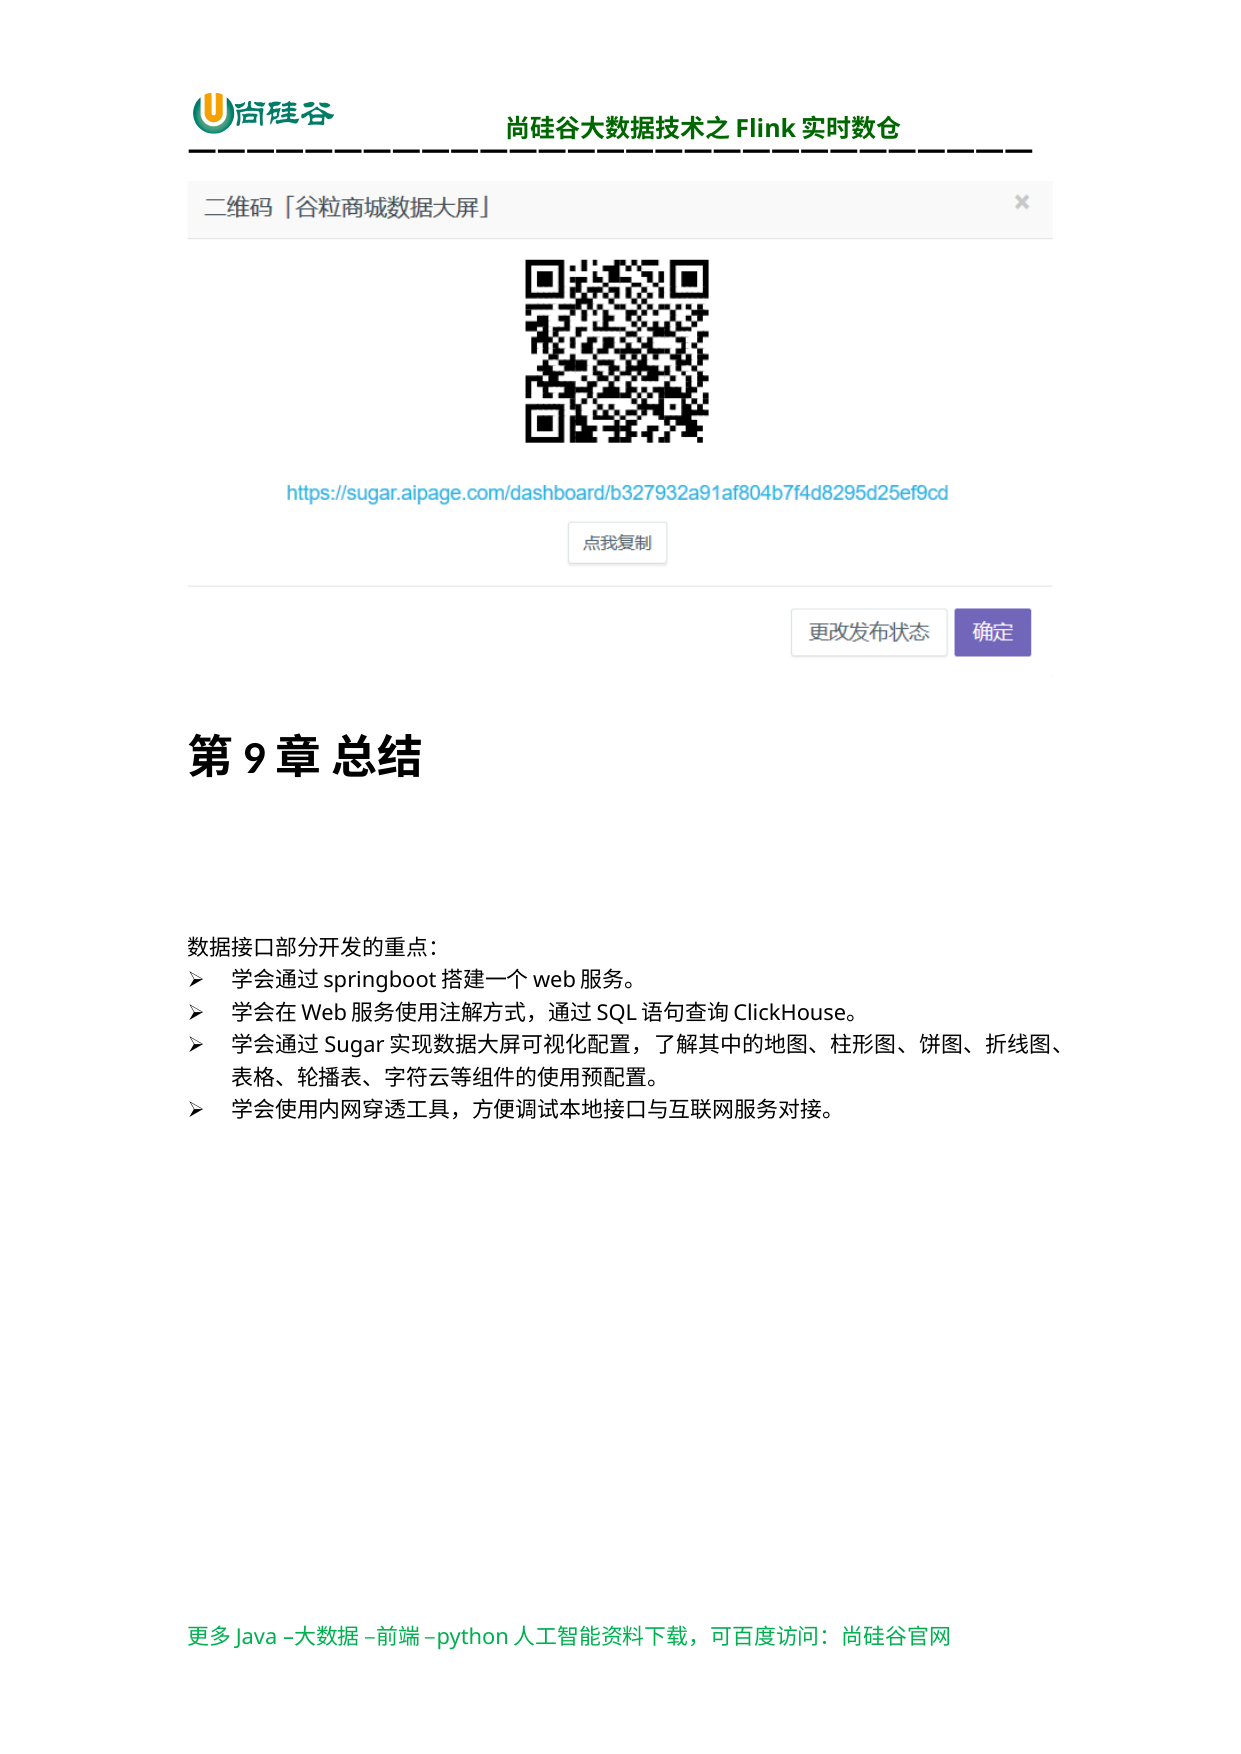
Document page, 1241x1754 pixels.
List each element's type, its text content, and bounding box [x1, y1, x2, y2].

list 学会通过springboot搭建一个web服务。 [187, 962, 1053, 994]
picture [187, 181, 1053, 676]
list 学会使用内网穿透工具，方便调试本地接口与互联网服务对接。 [187, 1092, 1053, 1124]
list 学会通过Sugar实现数据大屏可视化配置，了解其中的地图、柱形图、饼图、折线图、表格、轮播表、字符云等组件的使用预配置。 [187, 1027, 1053, 1092]
text 数据接口部分开发的重点： [187, 929, 1053, 962]
subtitle 第9章 总结 [187, 705, 1053, 802]
list 学会在Web服务使用注解方式，通过SQL语句查询ClickHouse。 [187, 994, 1053, 1027]
picture [187, 88, 338, 138]
